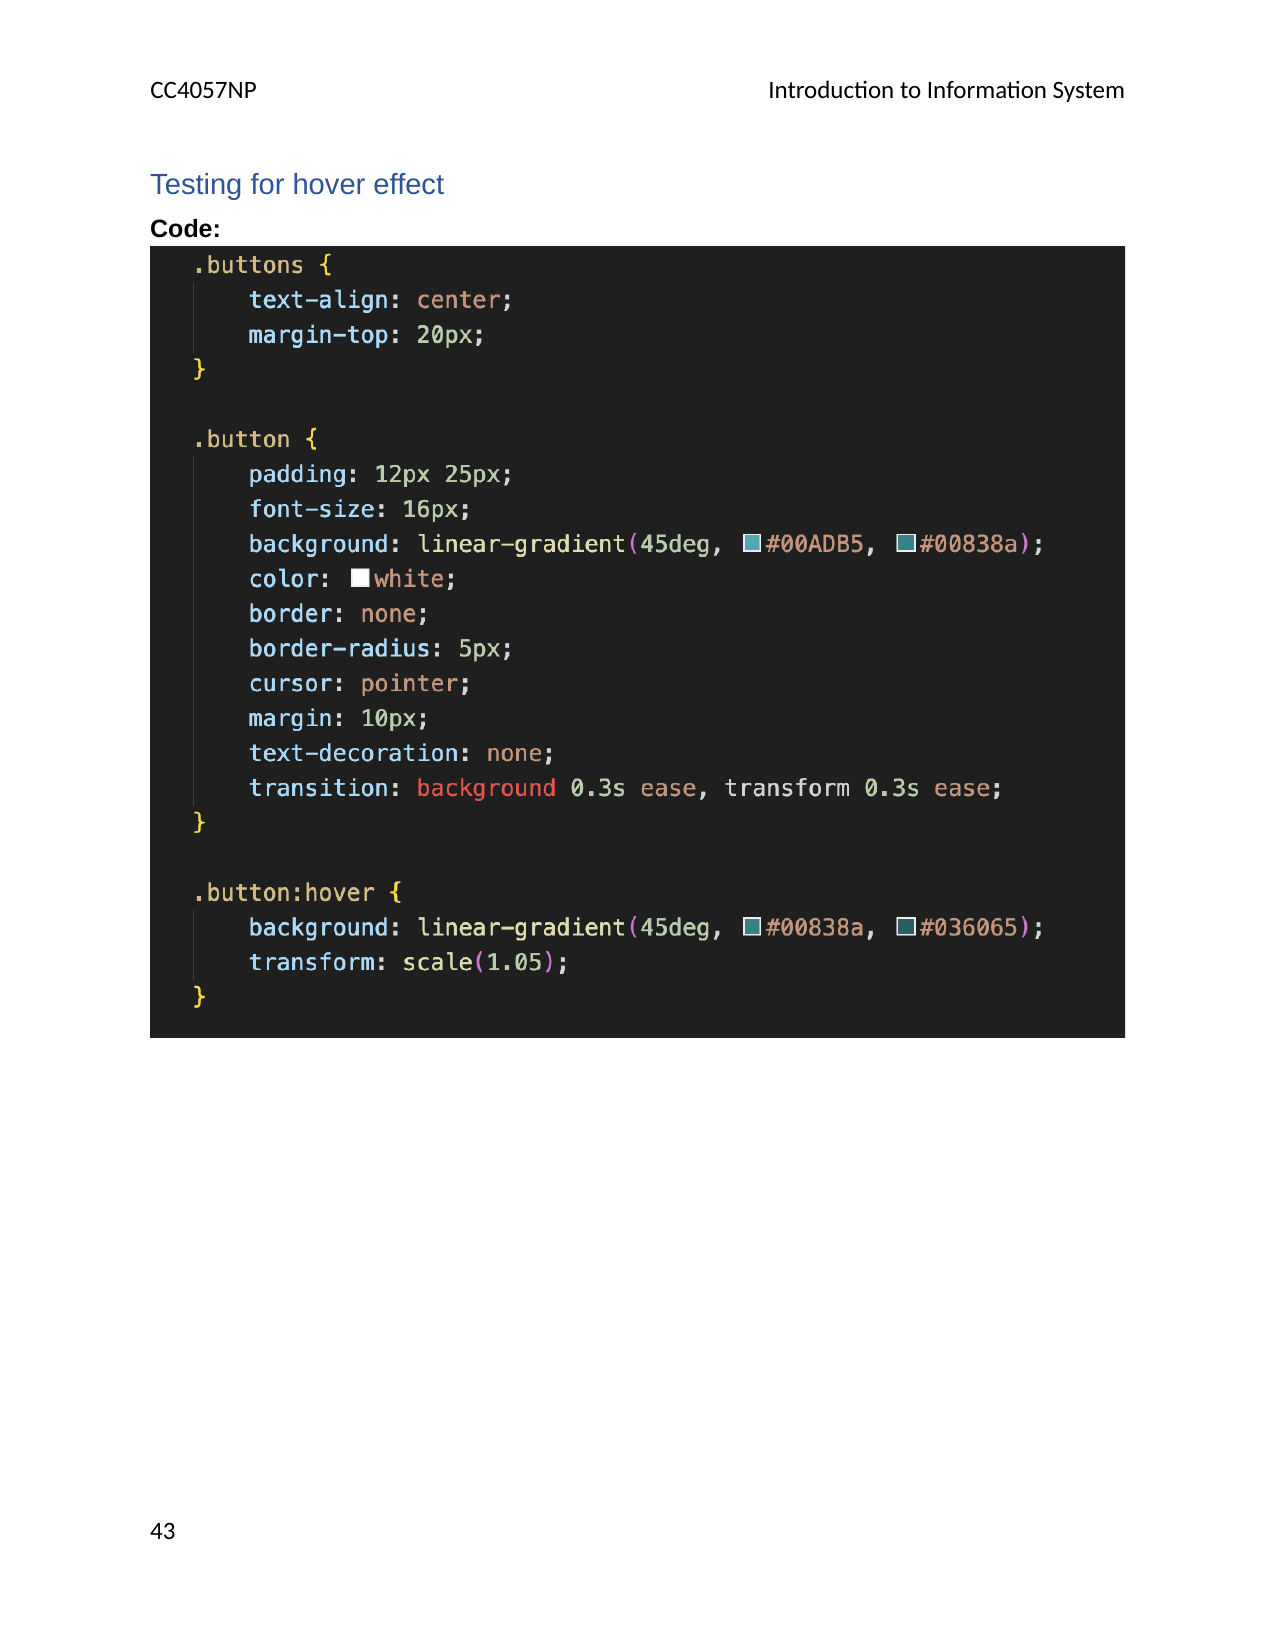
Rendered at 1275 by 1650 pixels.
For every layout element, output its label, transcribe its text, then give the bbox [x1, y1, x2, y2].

text Code: [150, 213, 1125, 246]
picture [150, 246, 1125, 1038]
subtitle Testing for hover effect [150, 167, 1125, 200]
